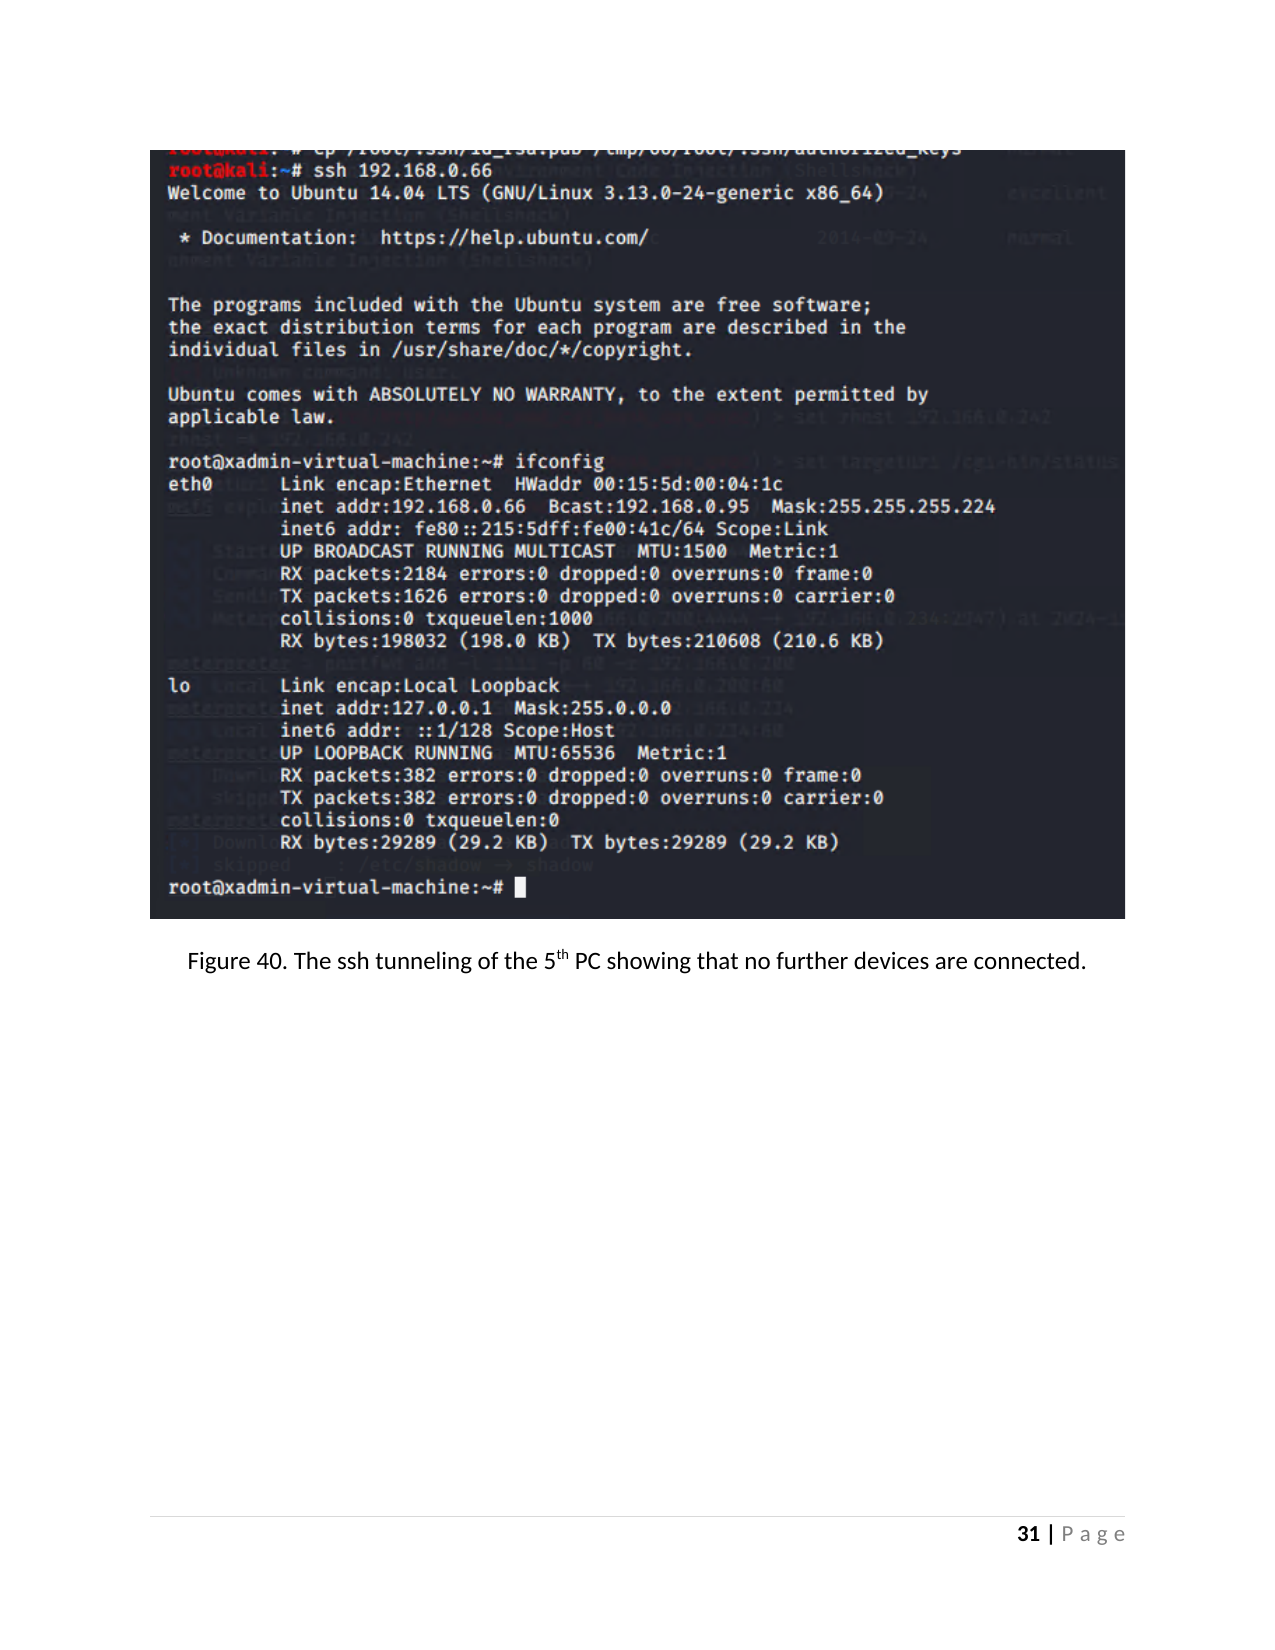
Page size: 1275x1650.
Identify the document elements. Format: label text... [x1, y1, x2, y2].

picture [150, 150, 1125, 919]
text Figure 40. The ssh tunneling of the 5th PC showing that no further devices are connected. [150, 945, 1124, 976]
